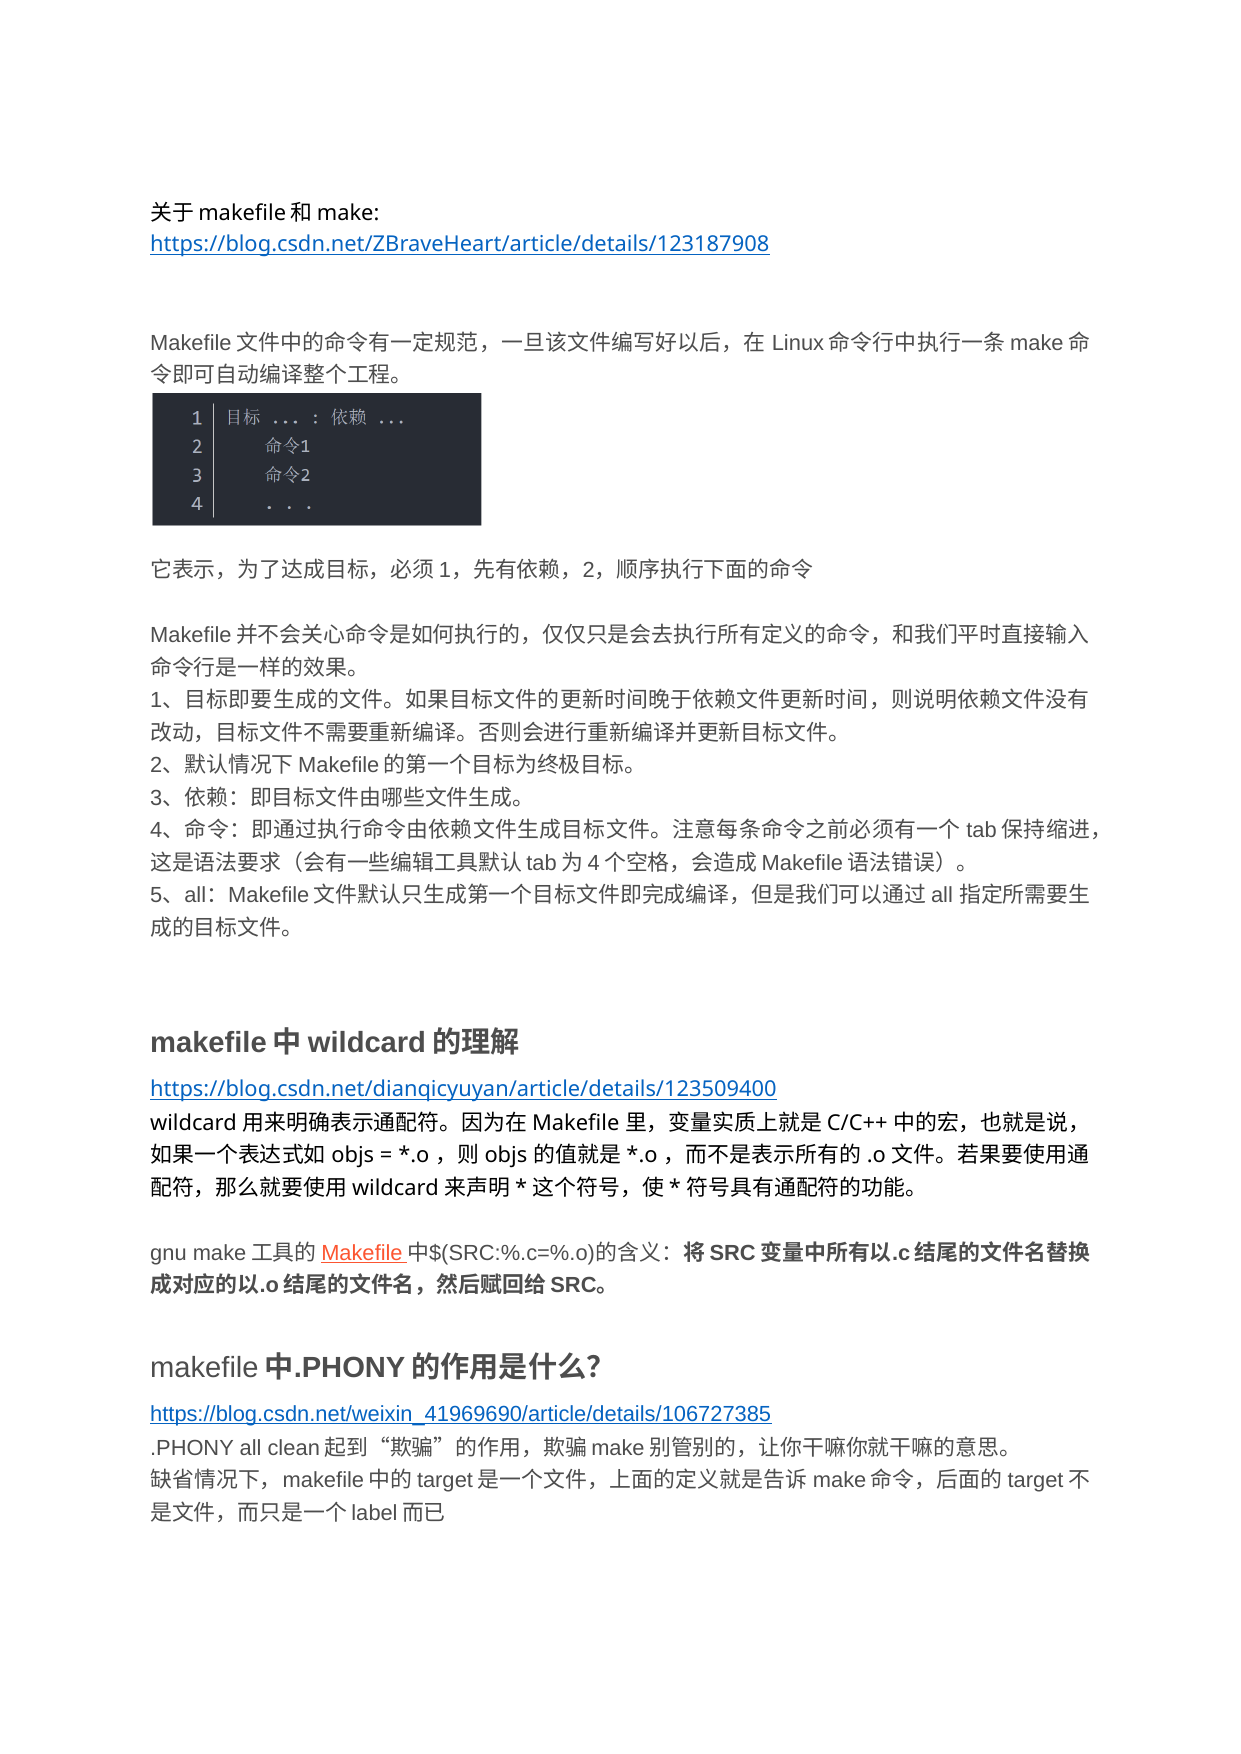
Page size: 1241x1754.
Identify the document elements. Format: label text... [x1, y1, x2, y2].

text 4、命令：即通过执行命令由依赖文件生成目标文件。注意每条命令之前必须有一个tab保持缩进，这是语法要求（会有一些编辑工具默认tab为4个空格，会造成Makefile语法错误）。 [150, 812, 1090, 877]
text 关于makefile和make: [150, 194, 1090, 227]
picture [150, 389, 482, 526]
text https://blog.csdn.net/weixin_41969690/article/details/106727385 [150, 1397, 1090, 1429]
text 5、all：Makefile文件默认只生成第一个目标文件即完成编译，但是我们可以通过all 指定所需要生成的目标文件。 [150, 907, 1090, 942]
text https://blog.csdn.net/ZBraveHeart/article/details/123187908 [150, 227, 1090, 259]
text makefile中wildcard的理解 [150, 1007, 1090, 1072]
text wildcard 用来明确表示通配符。因为在 Makefile 里，变量实质上就是 C/C++ 中的宏，也就是说，如果一个表达式如 objs = *.o ，则 objs 的值就是 *.o ，而不是表示所有的 .o 文件。若果要使用通配符，那么就要使用 wildcard 来声明 * 这个符号，使 * 符号具有通配符的功能。 [150, 1104, 1090, 1202]
text gnu make工具的Makefile中$(SRC:%.c=%.o)的含义：将SRC变量中所有以.c结尾的文件名替换成对应的以.o结尾的文件名，然后赋回给SRC。 [150, 1249, 1090, 1299]
text 它表示，为了达成目标，必须1，先有依赖，2，顺序执行下面的命令 [150, 552, 1090, 584]
text 2、默认情况下Makefile的第一个目标为终极目标。 [150, 747, 1090, 779]
text Makefile并不会关心命令是如何执行的，仅仅只是会去执行所有定义的命令，和我们平时直接输入命令行是一样的效果。 [150, 647, 1090, 682]
text 3、依赖：即目标文件由哪些文件生成。 [150, 779, 1090, 812]
text 1、目标即要生成的文件。如果目标文件的更新时间晚于依赖文件更新时间，则说明依赖文件没有改动，目标文件不需要重新编译。否则会进行重新编译并更新目标文件。 [150, 682, 1090, 747]
text makefile中.PHONY的作用是什么？ [150, 1332, 1090, 1397]
text Makefile文件中的命令有一定规范，一旦该文件编写好以后，在Linux命令行中执行一条make命令即可自动编译整个工程。 [150, 324, 1090, 389]
text https://blog.csdn.net/dianqicyuyan/article/details/123509400 [150, 1072, 1090, 1104]
text .PHONY all clean起到“欺骗”的作用，欺骗make别管别的，让你干嘛你就干嘛的意思。 [150, 1429, 1090, 1462]
text 缺省情况下，makefile中的target是一个文件，上面的定义就是告诉make命令，后面的target不是文件，而只是一个label而已 [150, 1462, 1090, 1527]
text gnu make工具的Makefile中$(SRC:%.c=%.o)的含义：将SRC变量中所有以.c结尾的文件名替换成对应的以.o结尾的文件名，然后赋回给SRC。 [150, 1234, 1090, 1262]
